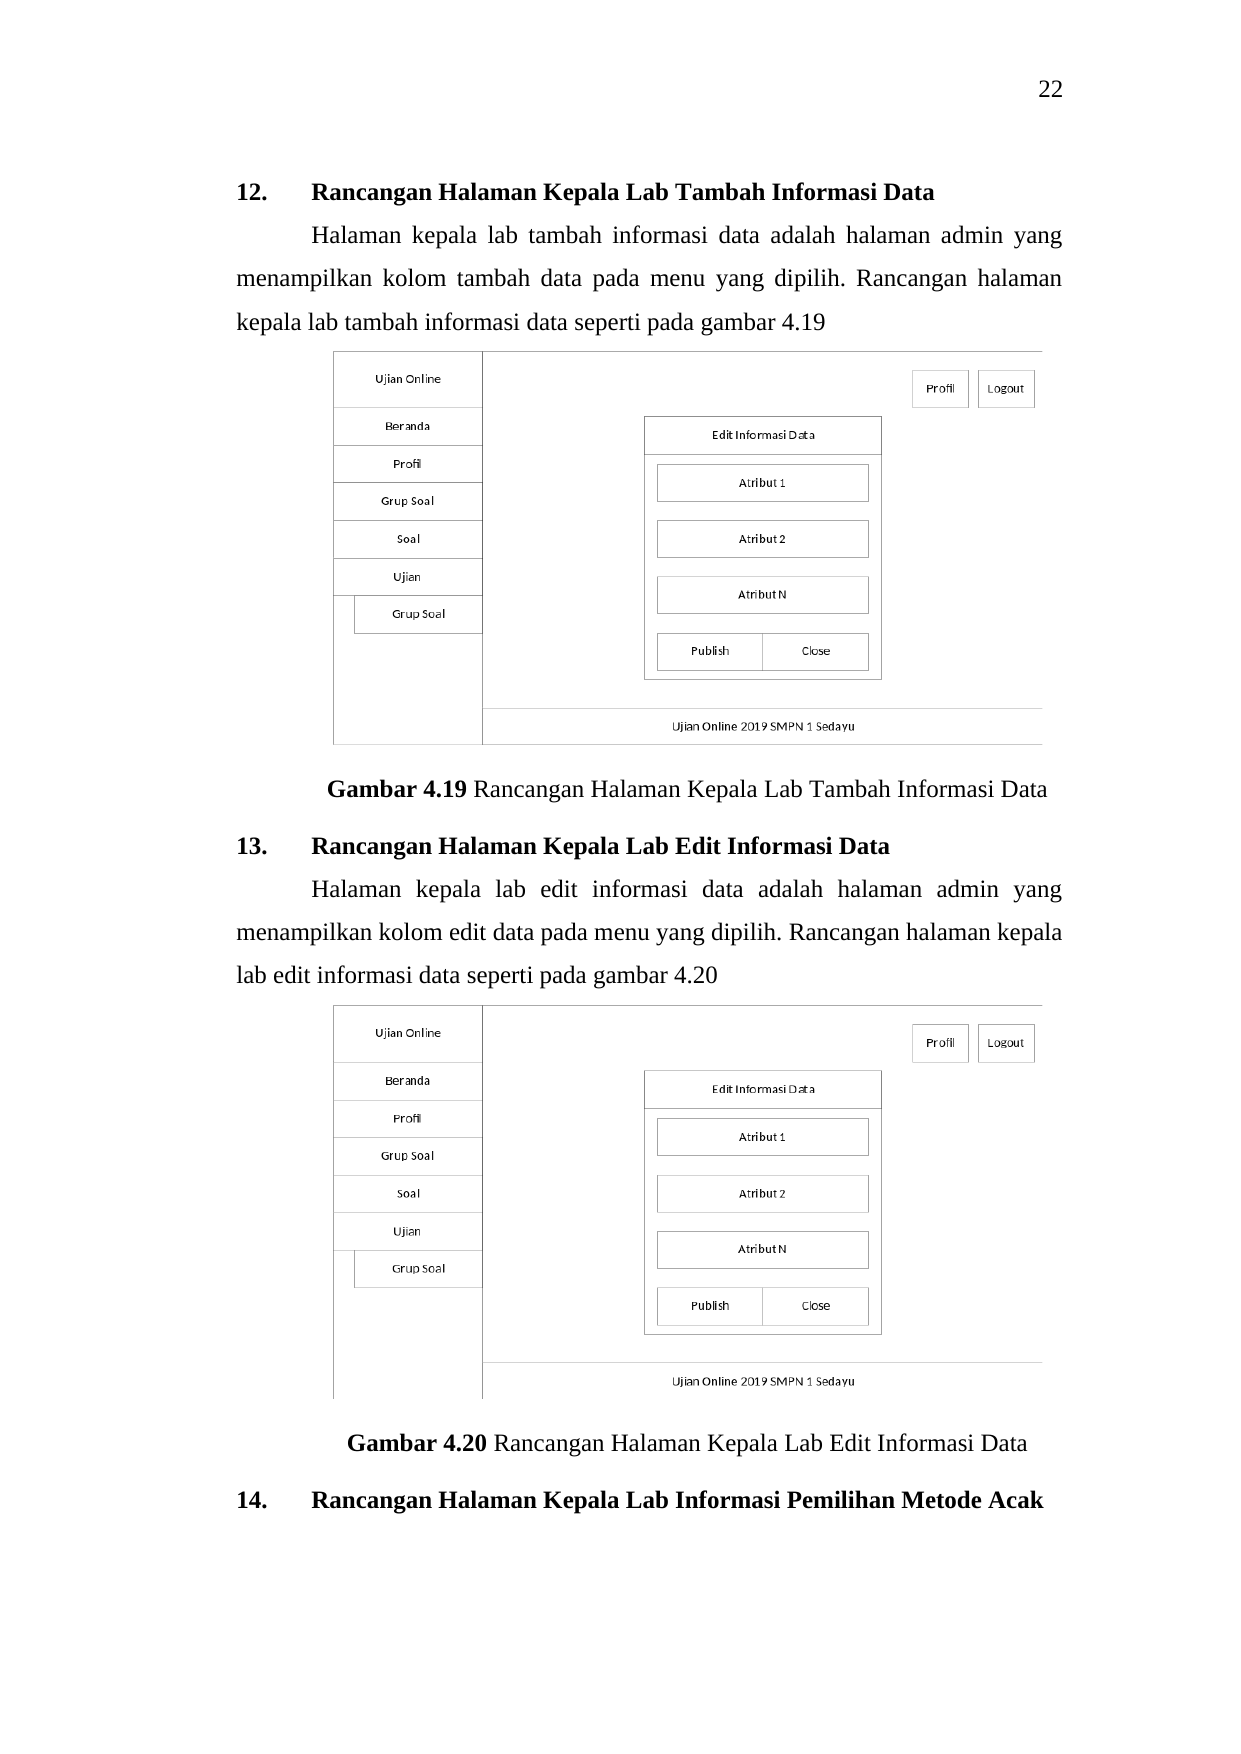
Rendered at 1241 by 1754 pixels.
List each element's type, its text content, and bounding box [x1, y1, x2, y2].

text Gambar 4.20 Rancangan Halaman Kepala Lab Edit Informasi Data [236, 1428, 1063, 1457]
text Halaman kepala lab edit informasi data adalah halaman admin yang menampilkan kolom edit data pada menu yang dipilih. Rancangan halaman kepala lab edit informasi data seperti pada gambar 4.20 [236, 874, 1063, 989]
list Rancangan Halaman Kepala Lab Informasi Pemilihan Metode Acak [236, 1485, 1063, 1514]
list Rancangan Halaman Kepala Lab Tambah Informasi Data [236, 177, 1063, 206]
text Gambar 4.19 Rancangan Halaman Kepala Lab Tambah Informasi Data [236, 774, 1063, 802]
text Halaman kepala lab tambah informasi data adalah halaman admin yang menampilkan kolom tambah data pada menu yang dipilih. Rancangan halaman kepala lab tambah informasi data seperti pada gambar 4.19 [236, 220, 1063, 335]
list Rancangan Halaman Kepala Lab Edit Informasi Data [236, 831, 1063, 860]
